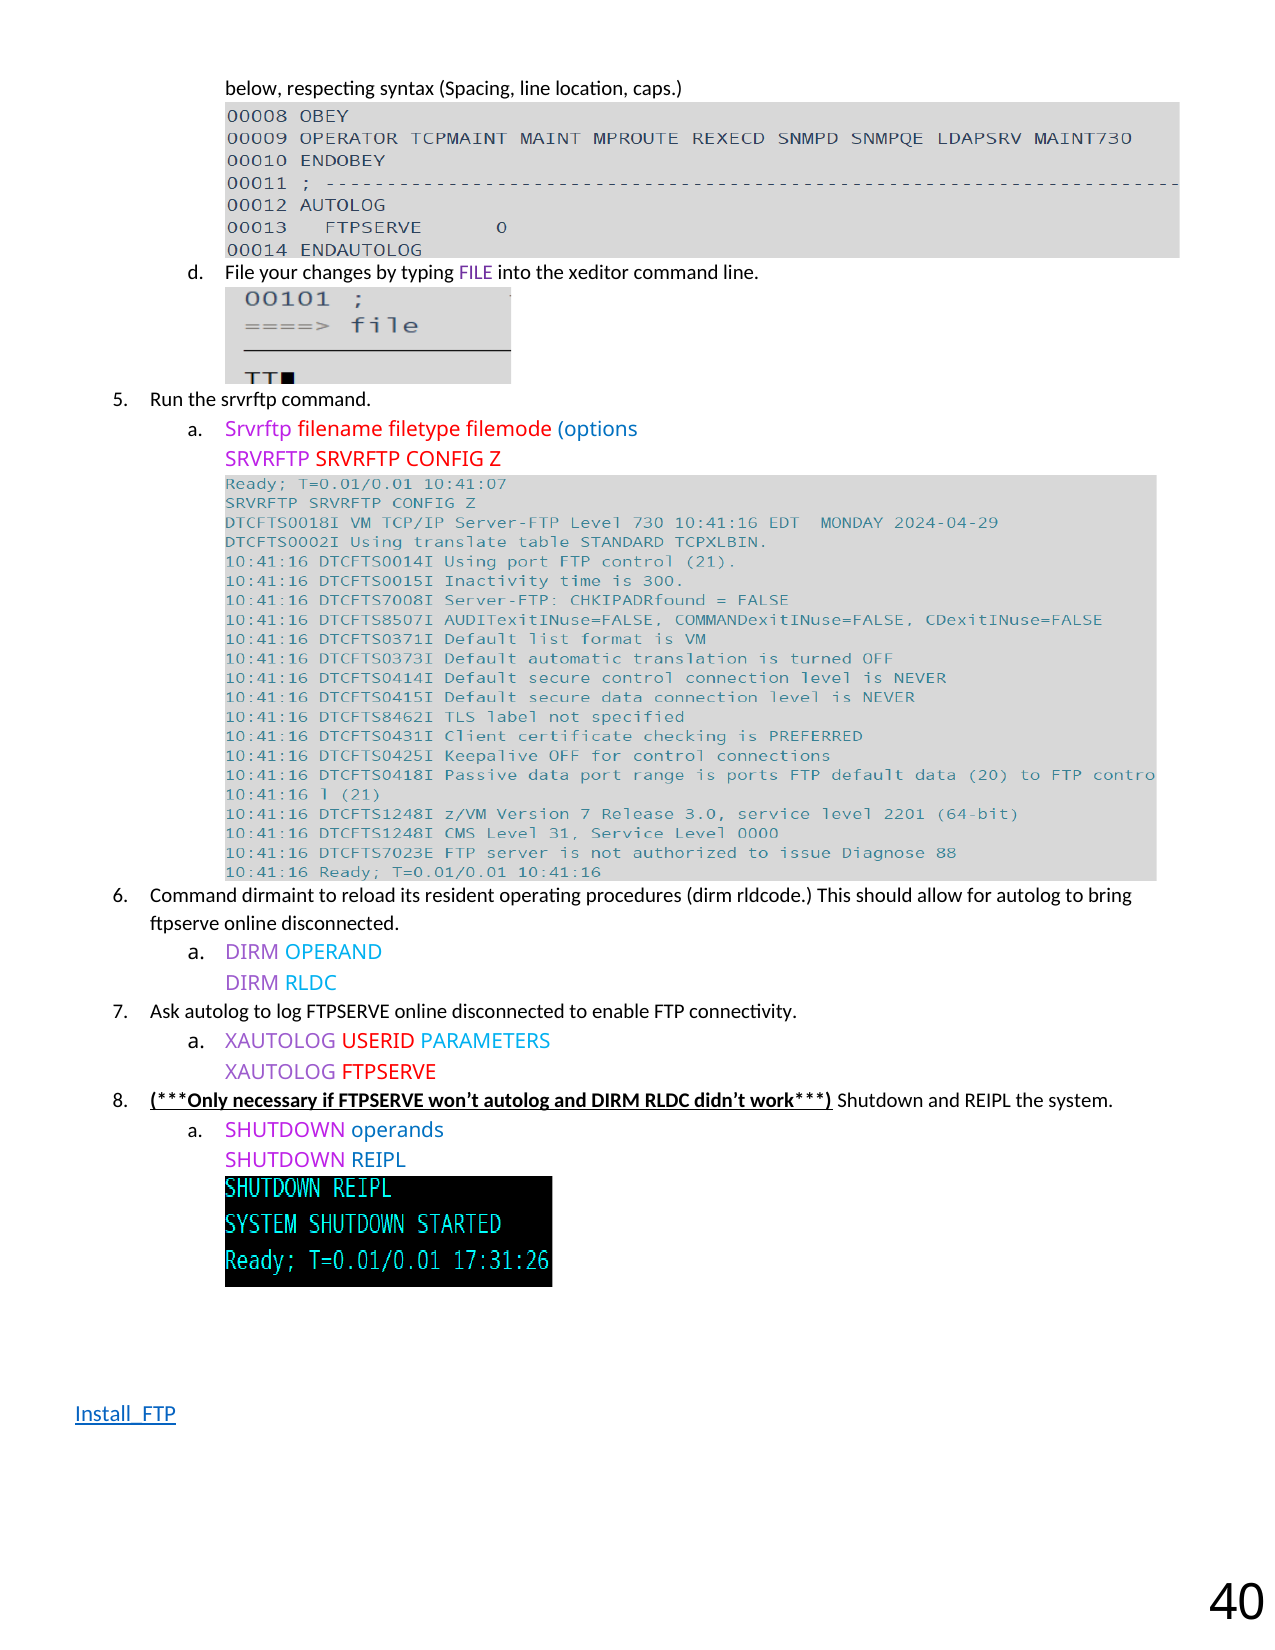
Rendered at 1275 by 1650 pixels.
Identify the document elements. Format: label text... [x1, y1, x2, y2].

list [187, 75, 1200, 257]
picture [225, 475, 1157, 881]
list Ask autolog to log FTPSERVE online disconnected to enable FTP connectivity. [112, 999, 1200, 1024]
picture [225, 1176, 553, 1287]
text Install_FTP [75, 1399, 1200, 1427]
picture [225, 287, 512, 384]
list File your changes by typing FILE into the xeditor command line. [187, 259, 1200, 384]
list (***Only necessary if FTPSERVE won’t autolog and DIRM RLDC didn’t work***) Shutdown and REIPL the system. [112, 1087, 1200, 1113]
picture [225, 102, 1180, 258]
list XAUTOLOG USERID PARAMETERS XAUTOLOG FTPSERVE [187, 1026, 1200, 1085]
list Command dirmaint to reload its resident operating procedures (dirm rldcode.) This should allow for autolog to bring ftpserve online disconnected. [112, 883, 1200, 936]
list Run the srvrftp command. [112, 386, 1200, 412]
list DIRM OPERAND DIRM RLDC [187, 937, 1200, 997]
list SHUTDOWN operands SHUTDOWN REIPL [187, 1115, 1200, 1287]
